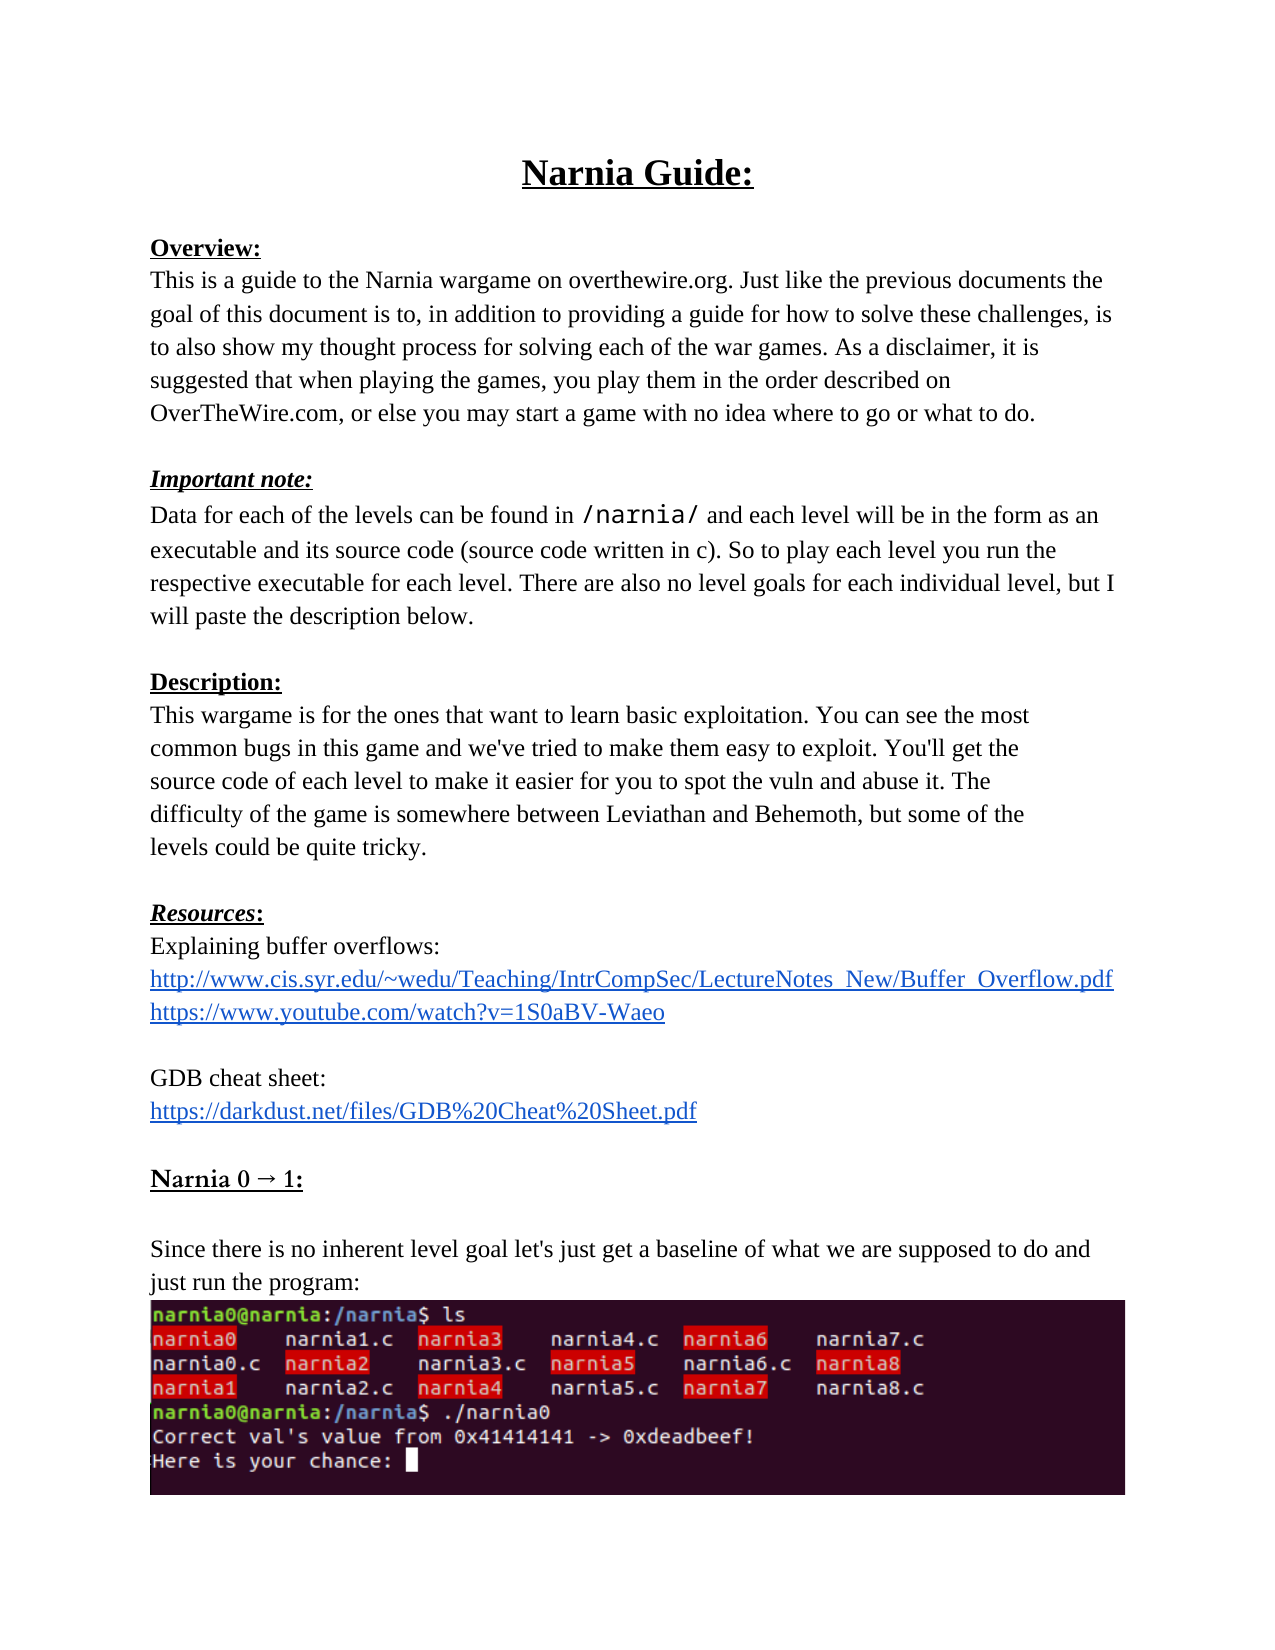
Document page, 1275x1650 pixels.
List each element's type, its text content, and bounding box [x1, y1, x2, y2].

text common bugs in this game and we've tried to make them easy to exploit. You'll get the [150, 733, 1125, 762]
text https://darkdust.net/files/GDB%20Cheat%20Sheet.pdf [150, 1096, 1125, 1125]
text GDB cheat sheet: [150, 1063, 1125, 1092]
text Resources: [150, 898, 1125, 927]
text Important note: [150, 464, 1125, 492]
text Explaining buffer overflows: [150, 931, 1125, 960]
picture [150, 1300, 1125, 1495]
text Narnia 0 → 1: [150, 1162, 1125, 1196]
text Data for each of the levels can be found in /narnia/ and each level will be in the form as an executable and its source code (source code written in c). So to play each level you run the respective executable for each level. There are also no level goals for each individual level, but I will paste the description below. [150, 497, 1125, 630]
text http://www.cis.syr.edu/~wedu/Teaching/IntrCompSec/LectureNotes_New/Buffer_Overflow.pdf [150, 964, 1125, 993]
text This wargame is for the ones that want to learn basic exploitation. You can see the most [150, 700, 1125, 729]
text https://www.youtube.com/watch?v=1S0aBV-Waeo [150, 997, 1125, 1026]
text Description: [150, 667, 1125, 696]
text Since there is no inherent level goal let's just get a baseline of what we are supposed to do and just run the program: [150, 1234, 1125, 1296]
text levels could be quite tricky. [150, 832, 1125, 861]
text Overview: [150, 233, 1125, 261]
text source code of each level to make it easier for you to spot the vuln and abuse it. The [150, 766, 1125, 795]
text difficulty of the game is somewhere between Leviathan and Behemoth, but some of the [150, 799, 1125, 828]
text Narnia Guide: [150, 150, 1125, 193]
text This is a guide to the Narnia wargame on overthewire.org. Just like the previous documents the goal of this document is to, in addition to providing a guide for how to solve these challenges, is to also show my thought process for solving each of the war games. As a disclaimer, it is suggested that when playing the games, you play them in the order described on OverTheWire.com, or else you may start a game with no idea where to go or what to do. [150, 266, 1125, 426]
